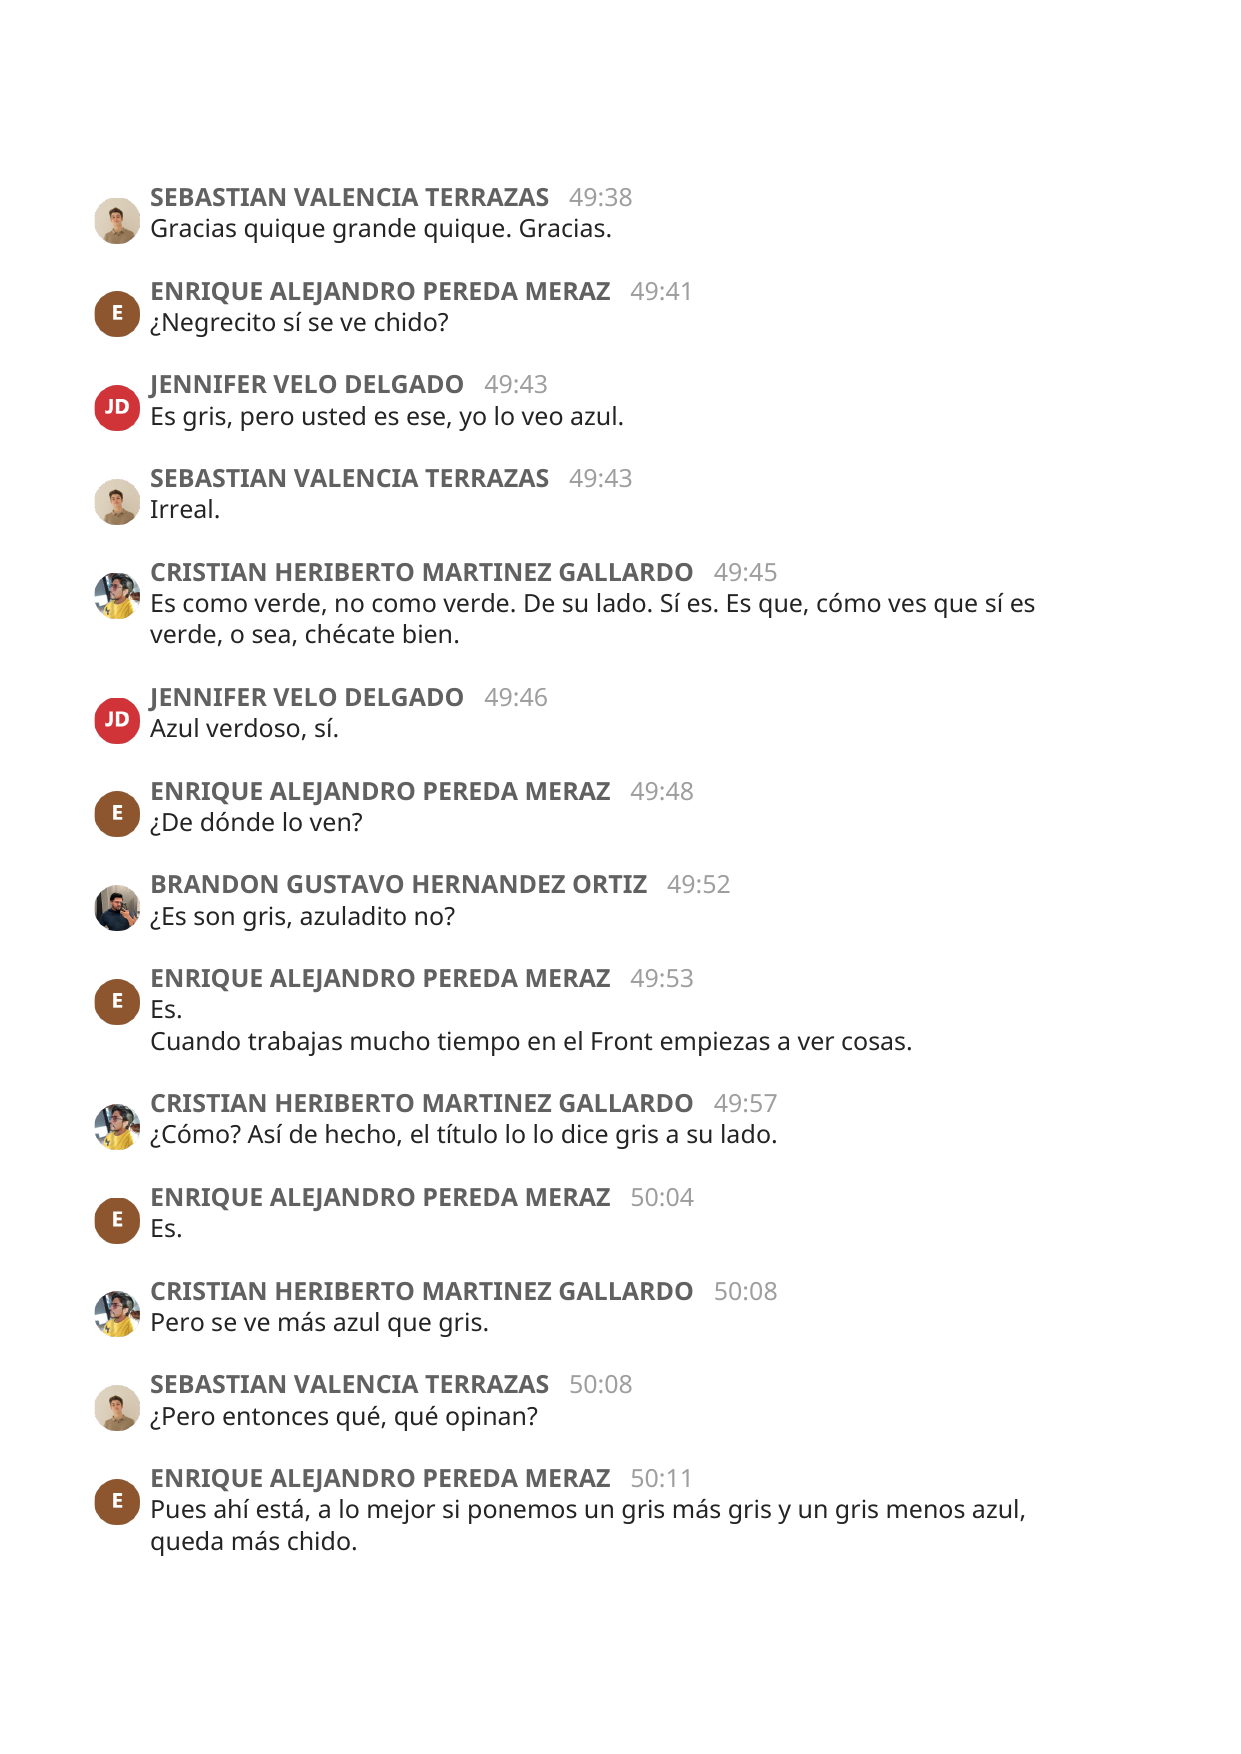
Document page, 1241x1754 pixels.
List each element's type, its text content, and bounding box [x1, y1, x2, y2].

picture [94, 885, 140, 931]
picture [94, 1104, 140, 1150]
text ENRIQUE ALEJANDRO PEREDA MERAZ 49:48 ¿De dónde lo ven? [150, 744, 1090, 837]
text SEBASTIAN VALENCIA TERRAZAS 49:43 Irreal. [150, 431, 1090, 525]
picture [94, 291, 140, 337]
text CRISTIAN HERIBERTO MARTINEZ GALLARDO 49:57 ¿Cómo? Así de hecho, el título lo lo dice gris a su lado. [150, 1056, 1090, 1150]
picture [94, 573, 140, 619]
text SEBASTIAN VALENCIA TERRAZAS 50:08 ¿Pero entonces qué, qué opinan? [150, 1337, 1090, 1431]
picture [94, 198, 140, 244]
picture [94, 1291, 140, 1337]
text CRISTIAN HERIBERTO MARTINEZ GALLARDO 50:08 Pero se ve más azul que gris. [150, 1244, 1090, 1337]
text JENNIFER VELO DELGADO 49:46 Azul verdoso, sí. [150, 650, 1090, 744]
picture [94, 479, 140, 525]
text ENRIQUE ALEJANDRO PEREDA MERAZ 50:11 Pues ahí está, a lo mejor si ponemos un gris más gris y un gris menos azul, queda más chido. [150, 1431, 1090, 1556]
picture [94, 1385, 140, 1431]
picture [94, 1479, 140, 1525]
text CRISTIAN HERIBERTO MARTINEZ GALLARDO 49:45 Es como verde, no como verde. De su lado. Sí es. Es que, cómo ves que sí es verde, o sea, chécate bien. [150, 525, 1090, 650]
picture [94, 1198, 140, 1244]
picture [94, 791, 140, 837]
text JENNIFER VELO DELGADO 49:43 Es gris, pero usted es ese, yo lo veo azul. [150, 337, 1090, 431]
picture [94, 698, 140, 744]
picture [94, 385, 140, 431]
picture [94, 979, 140, 1025]
text SEBASTIAN VALENCIA TERRAZAS 49:38 Gracias quique grande quique. Gracias. [150, 150, 1090, 244]
text ENRIQUE ALEJANDRO PEREDA MERAZ 50:04 Es. [150, 1150, 1090, 1244]
text ENRIQUE ALEJANDRO PEREDA MERAZ 49:53 Es. Cuando trabajas mucho tiempo en el Front empiezas a ver cosas. [150, 931, 1090, 1056]
text BRANDON GUSTAVO HERNANDEZ ORTIZ 49:52 ¿Es son gris, azuladito no? [150, 837, 1090, 931]
text ENRIQUE ALEJANDRO PEREDA MERAZ 49:41 ¿Negrecito sí se ve chido? [150, 244, 1090, 337]
